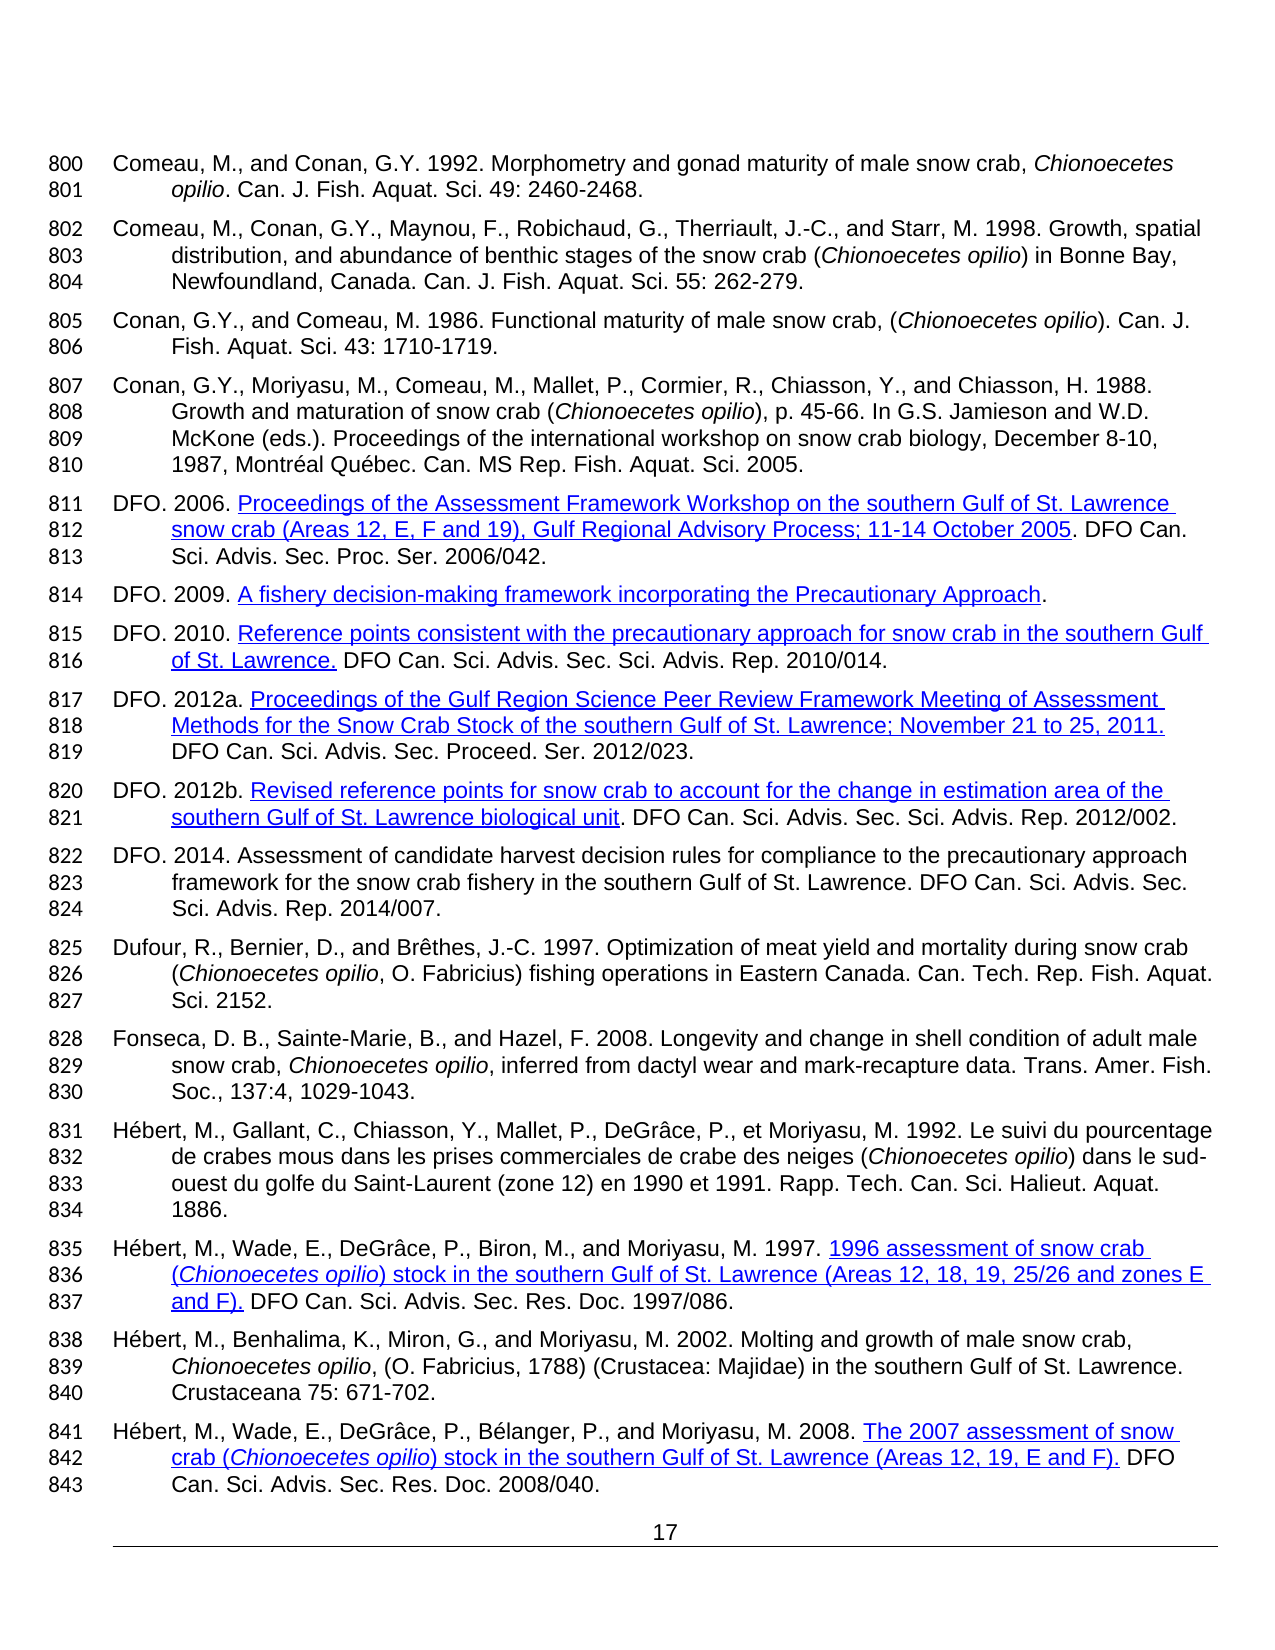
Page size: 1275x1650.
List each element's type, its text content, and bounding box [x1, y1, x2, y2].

text Conan, G.Y., Moriyasu, M., Comeau, M., Mallet, P., Cormier, R., Chiasson, Y., and Chiasson, H. 1988. Growth and maturation of snow crab (Chionoecetes opilio), p. 45-66. In G.S. Jamieson and W.D. McKone (eds.). Proceedings of the international workshop on snow crab biology, December 8-10, 1987, Montréal Québec. Can. MS Rep. Fish. Aquat. Sci. 2005. [112, 372, 1218, 477]
text Conan, G.Y., and Comeau, M. 1986. Functional maturity of male snow crab, (Chionoecetes opilio). Can. J. Fish. Aquat. Sci. 43: 1710-1719. [112, 307, 1218, 359]
text Dufour, R., Bernier, D., and Brêthes, J.-C. 1997. Optimization of meat yield and mortality during snow crab (Chionoecetes opilio, O. Fabricius) fishing operations in Eastern Canada. Can. Tech. Rep. Fish. Aquat. Sci. 2152. [112, 934, 1218, 1013]
text DFO. 2009. A fishery decision-making framework incorporating the Precautionary Approach. [112, 581, 1218, 608]
text DFO. 2012b. Revised reference points for snow crab to account for the change in estimation area of the southern Gulf of St. Lawrence biological unit. DFO Can. Sci. Advis. Sec. Sci. Advis. Rep. 2012/002. [112, 777, 1218, 830]
text Hébert, M., Wade, E., DeGrâce, P., Biron, M., and Moriyasu, M. 1997. 1996 assessment of snow crab (Chionoecetes opilio) stock in the southern Gulf of St. Lawrence (Areas 12, 18, 19, 25/26 and zones E and F). DFO Can. Sci. Advis. Sec. Res. Doc. 1997/086. [112, 1235, 1218, 1314]
text Hébert, M., Gallant, C., Chiasson, Y., Mallet, P., DeGrâce, P., et Moriyasu, M. 1992. Le suivi du pourcentage de crabes mous dans les prises commerciales de crabe des neiges (Chionoecetes opilio) dans le sud-ouest du golfe du Saint-Laurent (zone 12) en 1990 et 1991. Rapp. Tech. Can. Sci. Halieut. Aquat. 1886. [112, 1117, 1218, 1222]
text DFO. 2010. Reference points consistent with the precautionary approach for snow crab in the southern Gulf of St. Lawrence. DFO Can. Sci. Advis. Sec. Sci. Advis. Rep. 2010/014. [112, 620, 1218, 673]
text DFO. 2006. Proceedings of the Assessment Framework Workshop on the southern Gulf of St. Lawrence snow crab (Areas 12, E, F and 19), Gulf Regional Advisory Process; 11-14 October 2005. DFO Can. Sci. Advis. Sec. Proc. Ser. 2006/042. [112, 490, 1218, 569]
text DFO. 2014. Assessment of candidate harvest decision rules for compliance to the precautionary approach framework for the snow crab fishery in the southern Gulf of St. Lawrence. DFO Can. Sci. Advis. Sec. Sci. Advis. Rep. 2014/007. [112, 842, 1218, 921]
text Hébert, M., Wade, E., DeGrâce, P., Bélanger, P., and Moriyasu, M. 2008. The 2007 assessment of snow crab (Chionoecetes opilio) stock in the southern Gulf of St. Lawrence (Areas 12, 19, E and F). DFO Can. Sci. Advis. Sec. Res. Doc. 2008/040. [112, 1418, 1218, 1497]
text DFO. 2012a. Proceedings of the Gulf Region Science Peer Review Framework Meeting of Assessment Methods for the Snow Crab Stock of the southern Gulf of St. Lawrence; November 21 to 25, 2011. DFO Can. Sci. Advis. Sec. Proceed. Ser. 2012/023. [112, 686, 1218, 764]
text Comeau, M., Conan, G.Y., Maynou, F., Robichaud, G., Therriault, J.-C., and Starr, M. 1998. Growth, spatial distribution, and abundance of benthic stages of the snow crab (Chionoecetes opilio) in Bonne Bay, Newfoundland, Canada. Can. J. Fish. Aquat. Sci. 55: 262-279. [112, 215, 1218, 294]
text Fonseca, D. B., Sainte-Marie, B., and Hazel, F. 2008. Longevity and change in shell condition of adult male snow crab, Chionoecetes opilio, inferred from dactyl wear and mark-recapture data. Trans. Amer. Fish. Soc., 137:4, 1029-1043. [112, 1025, 1218, 1104]
text Comeau, M., and Conan, G.Y. 1992. Morphometry and gonad maturity of male snow crab, Chionoecetes opilio. Can. J. Fish. Aquat. Sci. 49: 2460-2468. [112, 150, 1218, 203]
text Hébert, M., Benhalima, K., Miron, G., and Moriyasu, M. 2002. Molting and growth of male snow crab, Chionoecetes opilio, (O. Fabricius, 1788) (Crustacea: Majidae) in the southern Gulf of St. Lawrence. Crustaceana 75: 671-702. [112, 1326, 1218, 1406]
